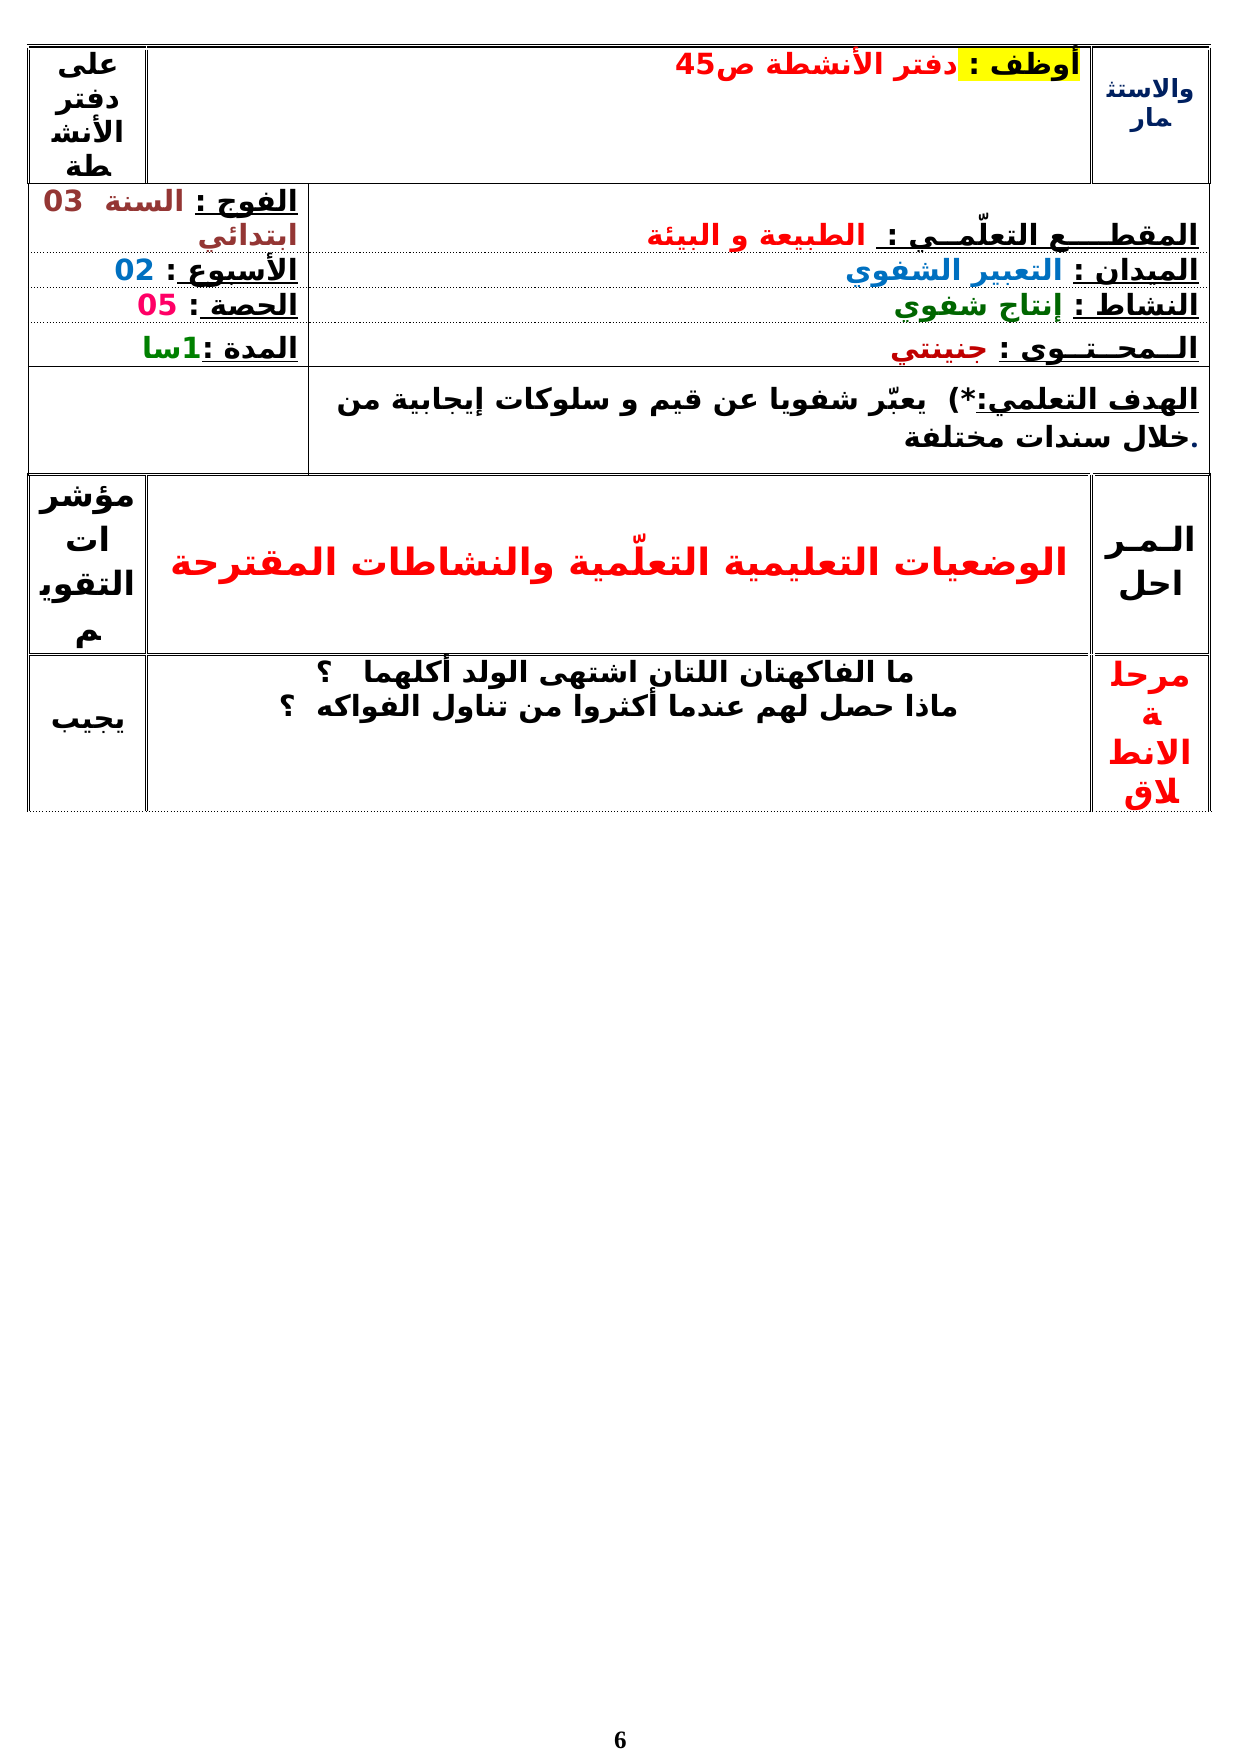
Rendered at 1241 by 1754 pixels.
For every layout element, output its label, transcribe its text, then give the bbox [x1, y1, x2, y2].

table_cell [147, 48, 1090, 183]
table_cell الميدان : التعبير الشفوي [309, 252, 1209, 287]
table_cell الــمحــتــوى : جنينتي [309, 322, 1209, 366]
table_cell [28, 45, 147, 183]
table_cell الـمـراحل [1092, 473, 1208, 653]
table_cell مؤشرات التقويم [30, 476, 145, 653]
table_cell الوضعيات التعليمية التعلّمية والنشاطات المقترحة [148, 473, 1092, 653]
table_cell ما الفاكهتان اللتان اشتهى الولد أكلهما ؟ ماذا حصل لهم عندما أكثروا من تناول الفواكه ؟ [148, 653, 1090, 811]
table_cell الفوج : السنة 03 ابتدائي [29, 184, 308, 252]
table_cell الهدف التعلمي:*) يعبّر شفويا عن قيم و سلوكات إيجابية من خلال سندات مختلفة. [309, 367, 1209, 473]
table_cell الحصة : 05 [29, 287, 308, 322]
table_cell [29, 367, 308, 473]
table_cell التدريب والاستثمار [1092, 45, 1210, 183]
table_cell يجيب [30, 656, 145, 811]
table_cell الأسبوع : 02 [29, 252, 308, 287]
table_cell المقطــــع التعلّمــي : الطبيعة و البيئة [309, 183, 1209, 252]
table_cell المدة :1سا [29, 322, 308, 366]
table_cell النشاط : إنتاج شفوي [309, 287, 1209, 322]
table_cell مرحلة الانطلاق [1093, 653, 1208, 811]
